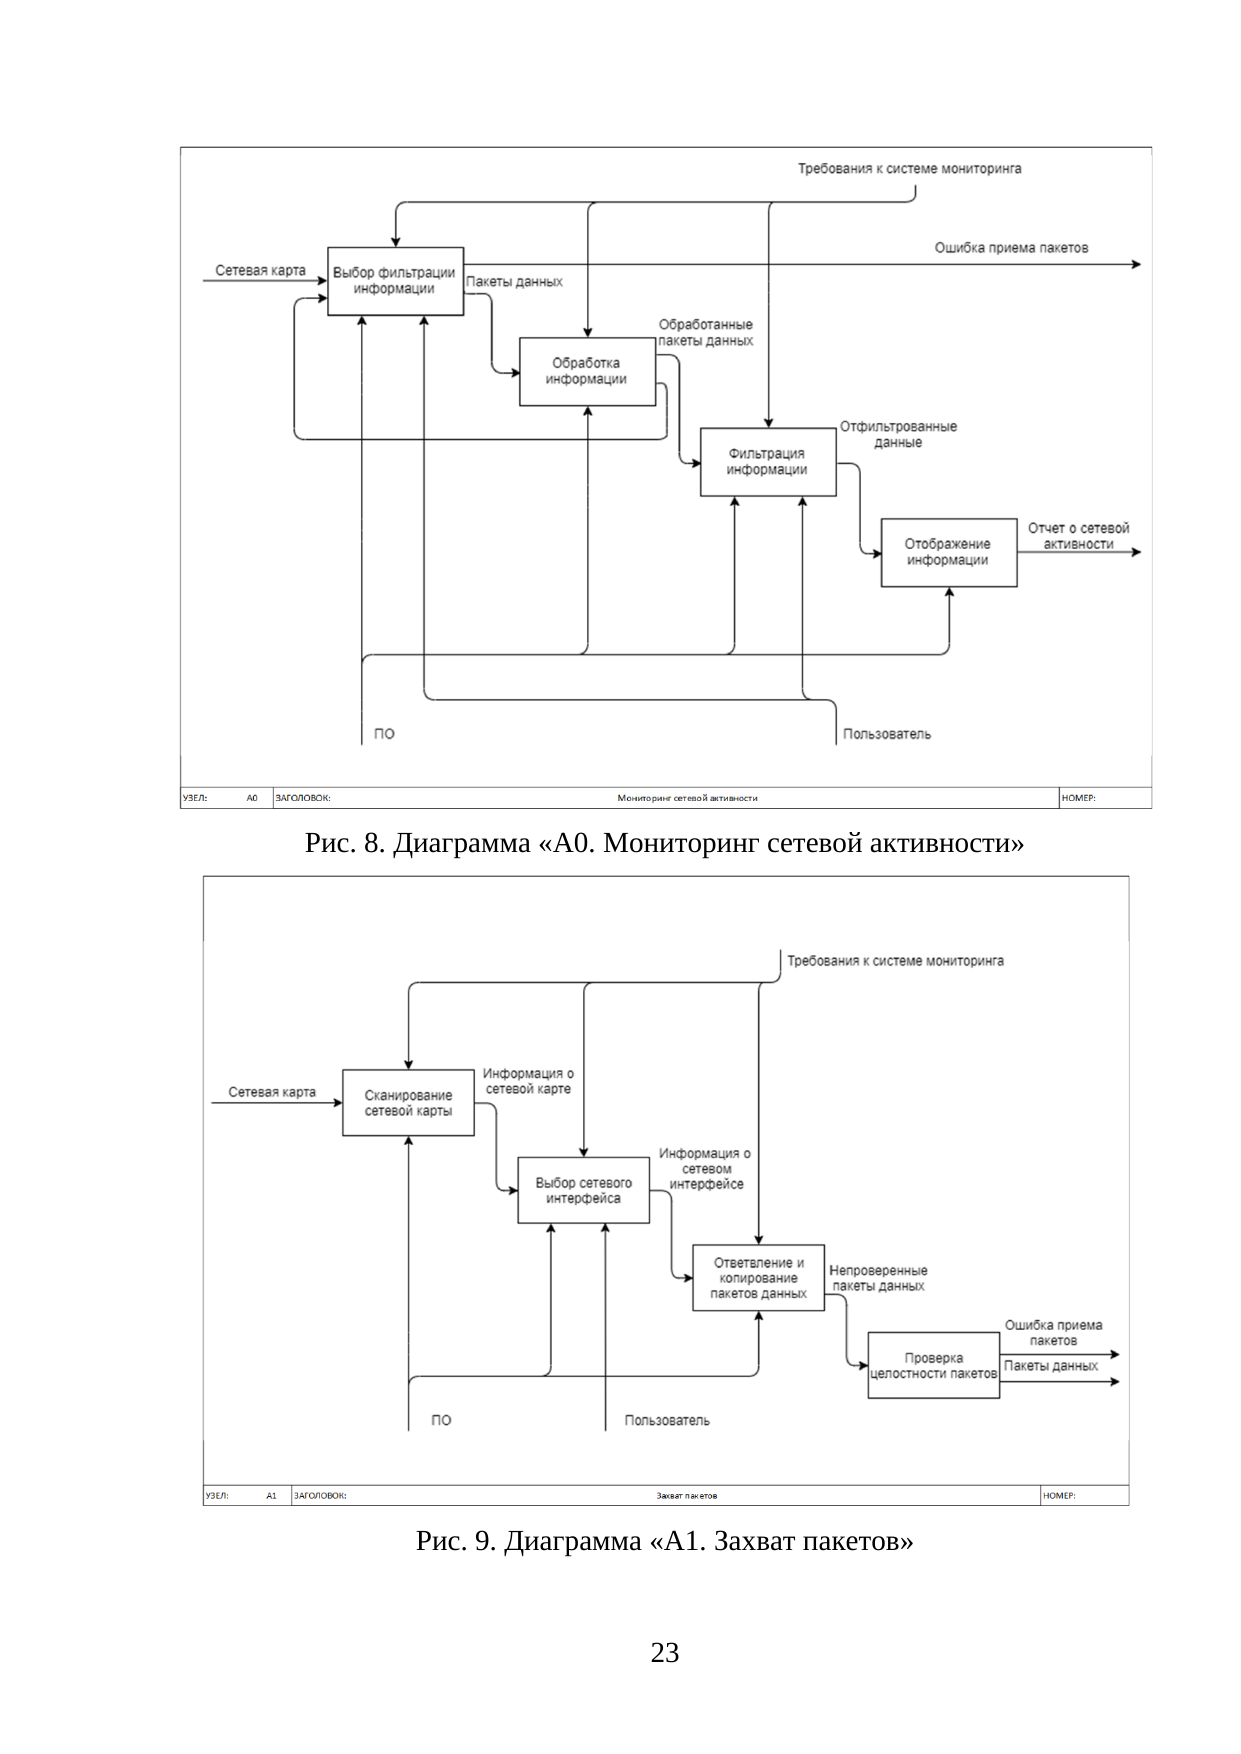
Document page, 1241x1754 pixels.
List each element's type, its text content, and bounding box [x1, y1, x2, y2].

text Рис. 8. Диаграмма «А0. Мониторинг сетевой активности» [177, 825, 1153, 858]
text Рис. 9. Диаграмма «А1. Захват пакетов» [177, 1523, 1153, 1556]
picture [200, 875, 1130, 1506]
picture [177, 146, 1153, 809]
